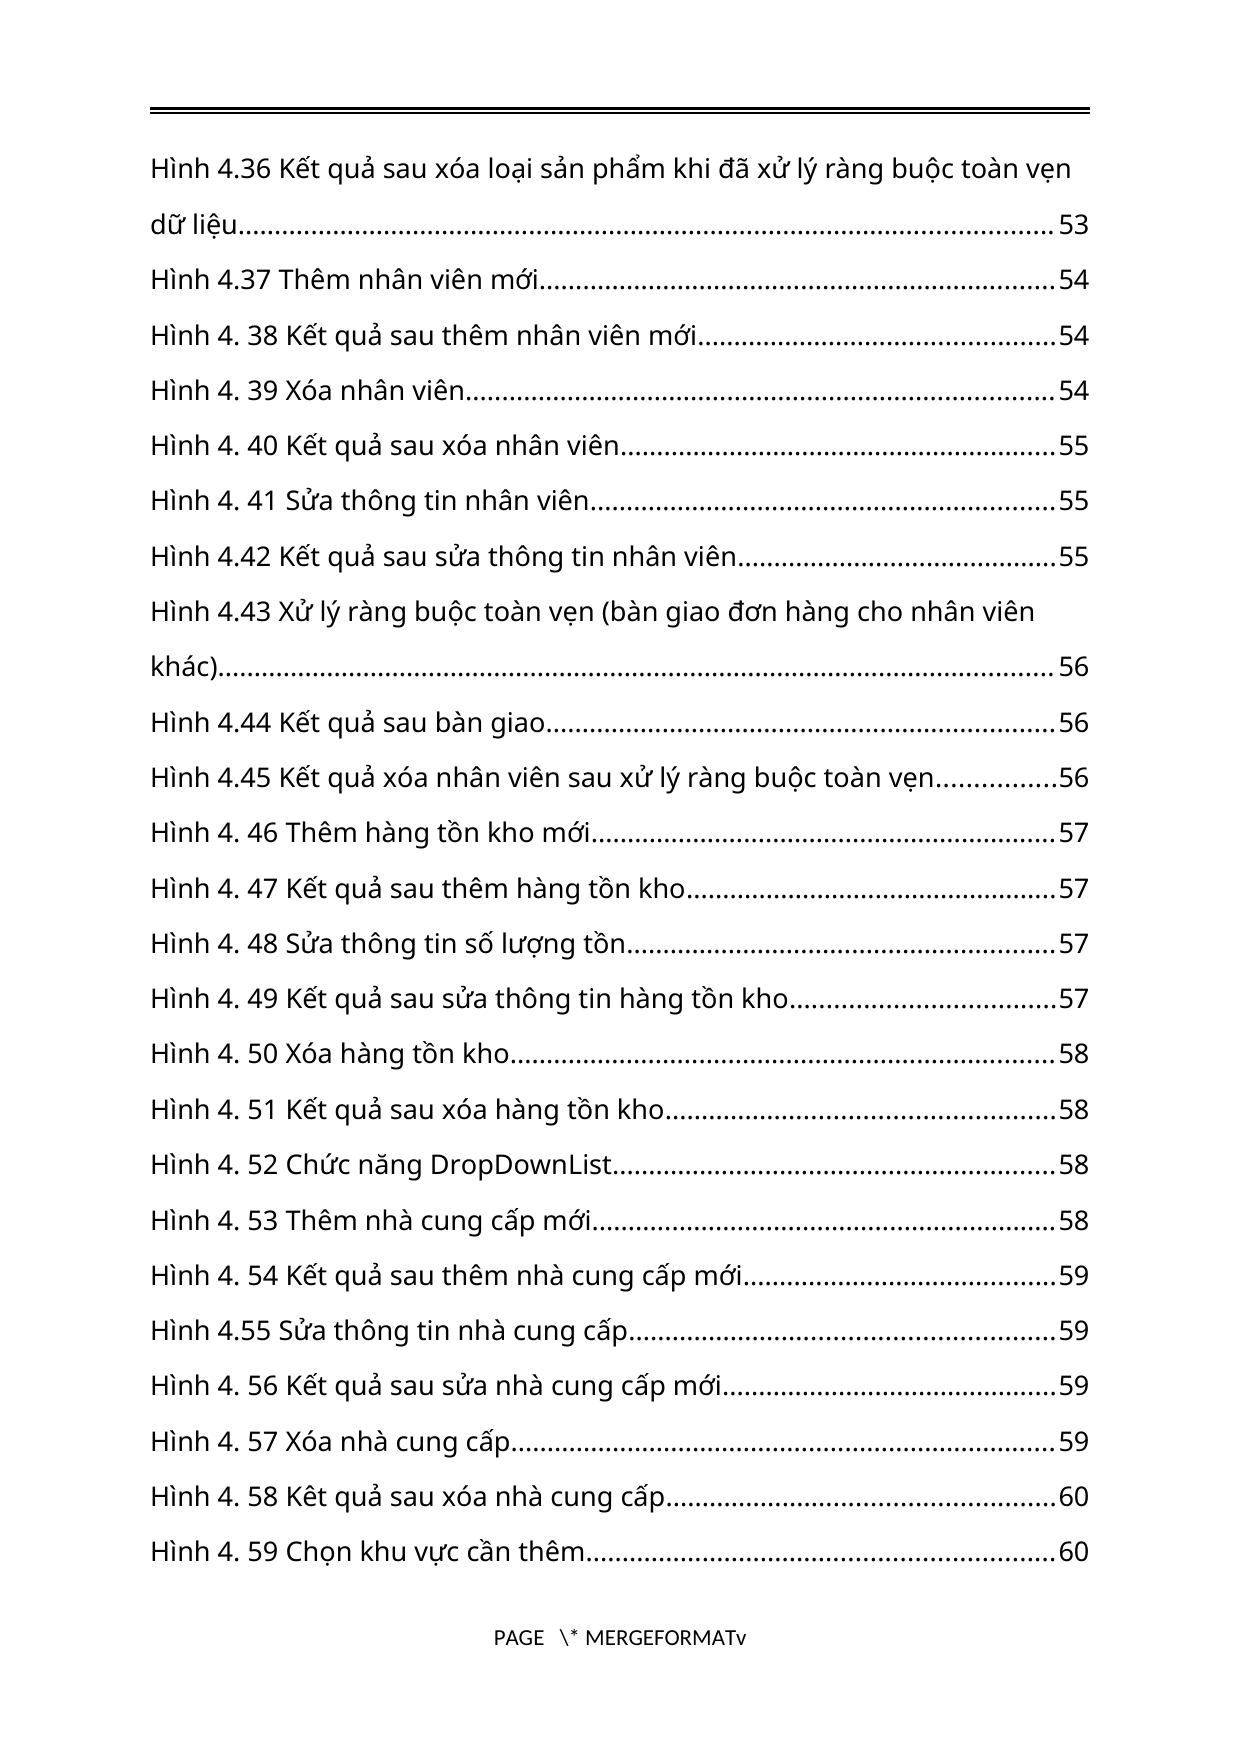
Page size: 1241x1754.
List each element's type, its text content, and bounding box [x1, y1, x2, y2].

text Hình 4. 56 Kết quả sau sửa nhà cung cấp mới 59 [150, 1367, 1090, 1404]
text Hình 4. 46 Thêm hàng tồn kho mới 57 [150, 814, 1090, 851]
text Hình 4.55 Sửa thông tin nhà cung cấp 59 [150, 1312, 1090, 1348]
text Hình 4. 47 Kết quả sau thêm hàng tồn kho 57 [150, 869, 1090, 906]
text Hình 4.37 Thêm nhân viên mới 54 [150, 261, 1090, 297]
text Hình 4. 51 Kết quả sau xóa hàng tồn kho 58 [150, 1090, 1090, 1127]
text Hình 4.43 Xử lý ràng buộc toàn vẹn (bàn giao đơn hàng cho nhân viên khác) 56 [150, 592, 1090, 685]
text Hình 4. 38 Kết quả sau thêm nhân viên mới 54 [150, 316, 1090, 353]
text Hình 4. 59 Chọn khu vực cần thêm 60 [150, 1533, 1090, 1570]
text Hình 4. 39 Xóa nhân viên 54 [150, 371, 1090, 408]
text Hình 4. 48 Sửa thông tin số lượng tồn 57 [150, 924, 1090, 961]
text Hình 4.45 Kết quả xóa nhân viên sau xử lý ràng buộc toàn vẹn 56 [150, 758, 1090, 795]
text Hình 4. 52 Chức năng DropDownList 58 [150, 1146, 1090, 1182]
text Hình 4. 53 Thêm nhà cung cấp mới 58 [150, 1201, 1090, 1238]
text Hình 4. 57 Xóa nhà cung cấp 59 [150, 1422, 1090, 1459]
text Hình 4.44 Kết quả sau bàn giao 56 [150, 703, 1090, 740]
text Hình 4. 49 Kết quả sau sửa thông tin hàng tồn kho 57 [150, 980, 1090, 1017]
text Hình 4. 41 Sửa thông tin nhân viên 55 [150, 482, 1090, 519]
text Hình 4.36 Kết quả sau xóa loại sản phẩm khi đã xử lý ràng buộc toàn vẹn dữ liệu 53 [150, 150, 1090, 242]
text Hình 4. 58 Kêt quả sau xóa nhà cung cấp 60 [150, 1477, 1090, 1514]
text Hình 4. 50 Xóa hàng tồn kho 58 [150, 1035, 1090, 1072]
text Hình 4.42 Kết quả sau sửa thông tin nhân viên 55 [150, 537, 1090, 574]
text Hình 4. 40 Kết quả sau xóa nhân viên 55 [150, 427, 1090, 463]
text Hình 4. 54 Kết quả sau thêm nhà cung cấp mới 59 [150, 1256, 1090, 1293]
